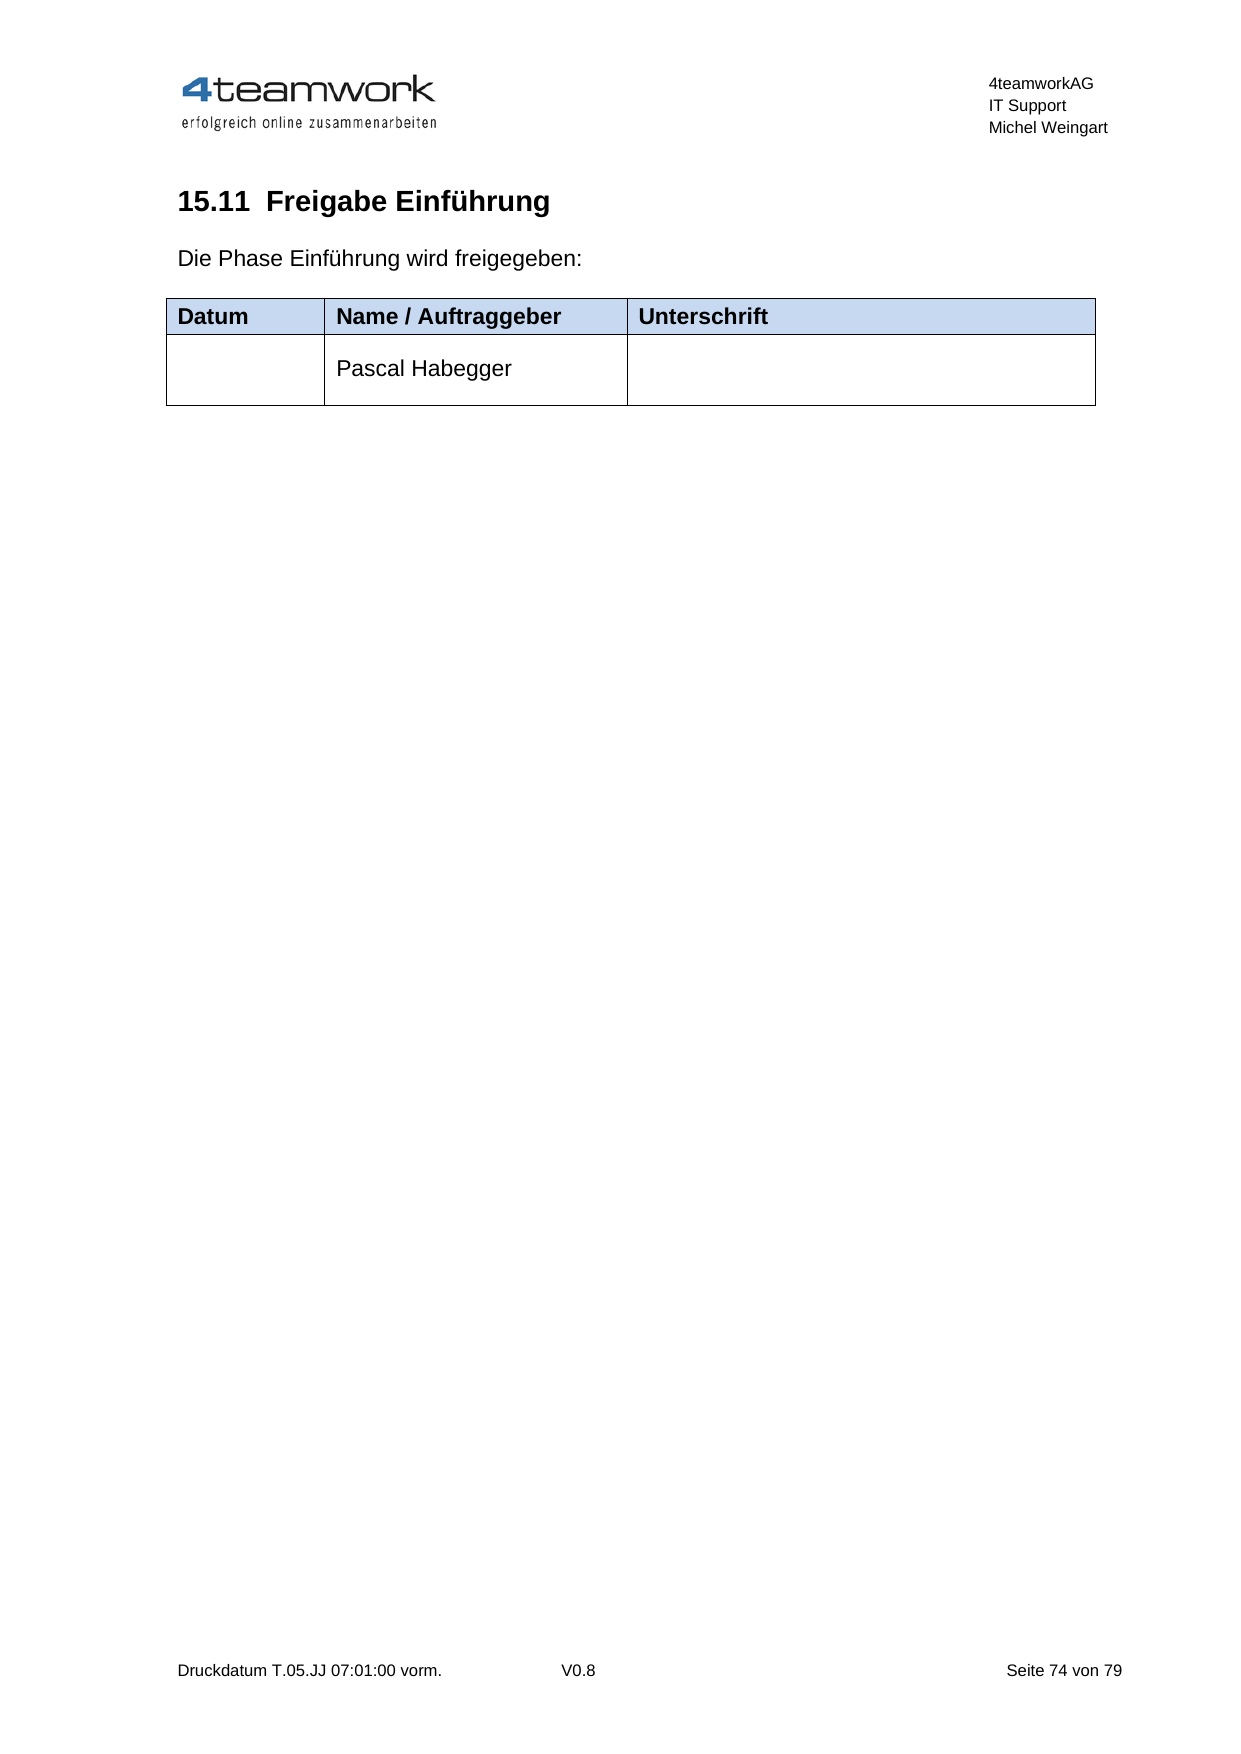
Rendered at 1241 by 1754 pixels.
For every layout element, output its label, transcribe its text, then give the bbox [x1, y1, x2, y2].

text Die Phase Einführung wird freigegeben: [177, 244, 1122, 271]
picture [177, 69, 440, 134]
table_header Datum [167, 299, 324, 334]
table_cell [167, 335, 324, 404]
subtitle Freigabe Einführung [177, 184, 1122, 217]
table_header Unterschrift [628, 299, 1095, 334]
table_header Name / Auftraggeber [325, 299, 627, 334]
table_cell Pascal Habegger [325, 335, 627, 404]
table_cell [628, 335, 1095, 404]
